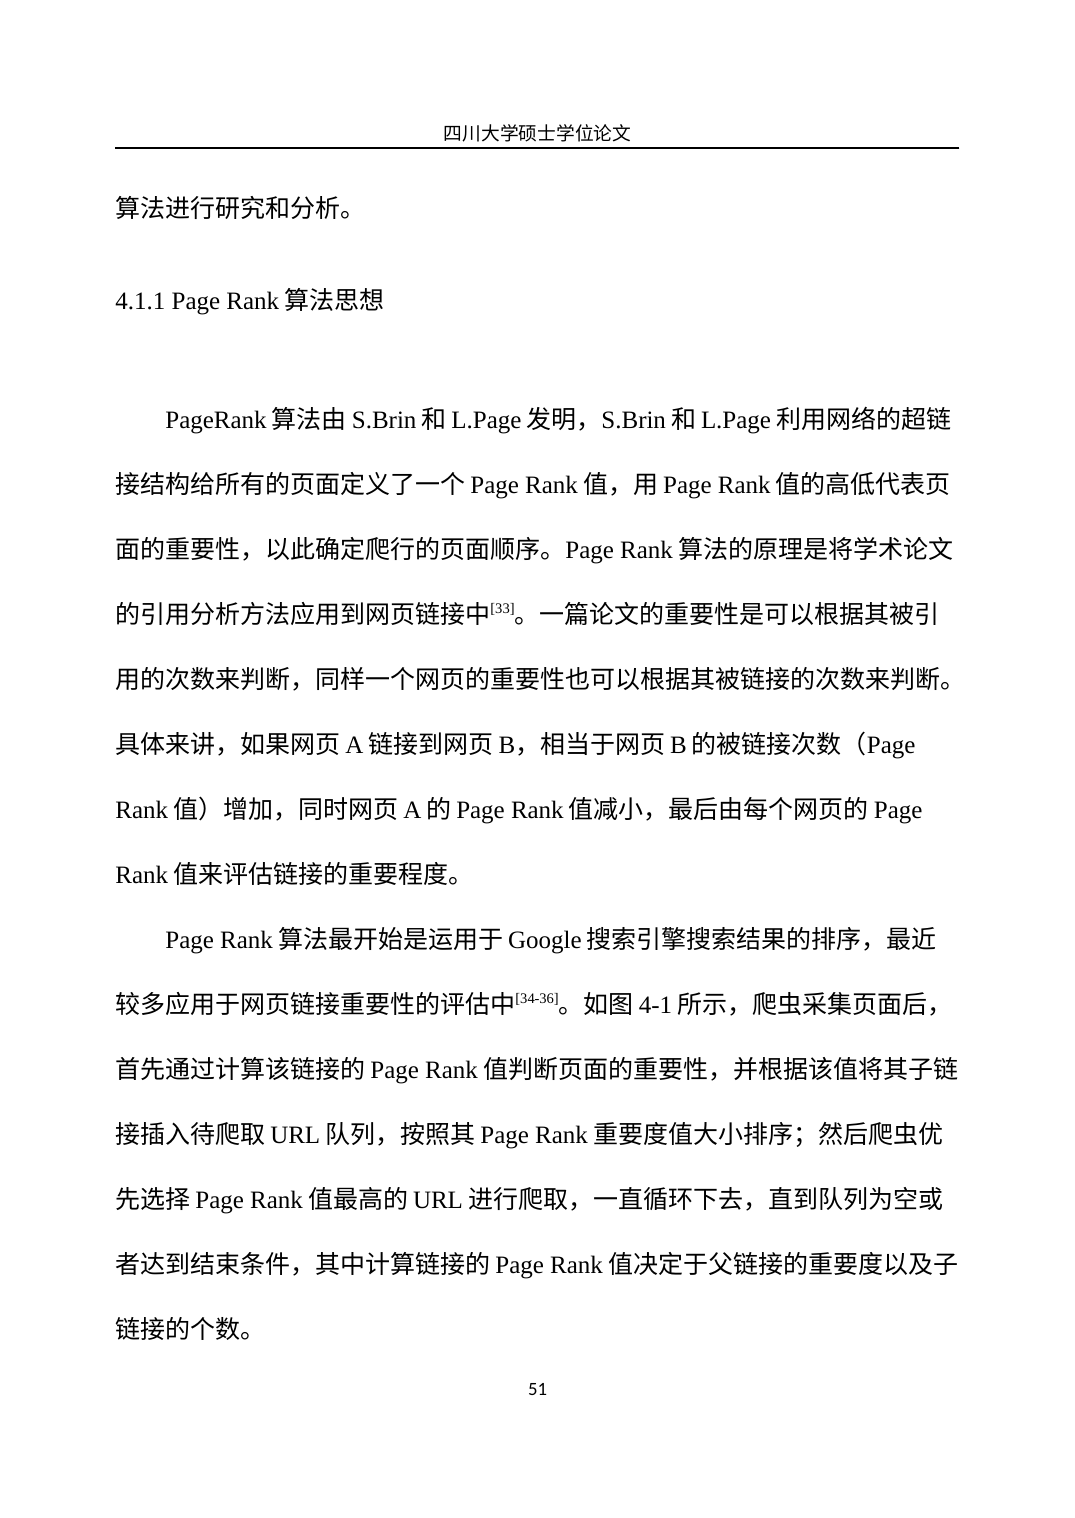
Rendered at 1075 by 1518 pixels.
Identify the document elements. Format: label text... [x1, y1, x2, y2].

subtitle 4.1.1 Page Rank算法思想 [115, 266, 959, 331]
text Page Rank算法最开始是运用于Google搜索引擎搜索结果的排序，最近较多应用于网页链接重要性的评估中[34-36]。如图4-1所示，爬虫采集页面后，首先通过计算该链接的Page Rank值判断页面的重要性，并根据该值将其子链接插入待爬取URL队列，按照其Page Rank重要度值大小排序；然后爬虫优先选择Page Rank值最高的URL进行爬取，一直循环下去，直到队列为空或者达到结束条件，其中计算链接的Page Rank值决定于父链接的重要度以及子链接的个数。 [115, 905, 959, 1360]
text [115, 174, 959, 239]
text PageRank算法由S.Brin和L.Page发明，S.Brin和L.Page利用网络的超链接结构给所有的页面定义了一个Page Rank值，用Page Rank值的高低代表页面的重要性，以此确定爬行的页面顺序。Page Rank算法的原理是将学术论文的引用分析方法应用到网页链接中[33]。一篇论文的重要性是可以根据其被引用的次数来判断，同样一个网页的重要性也可以根据其被链接的次数来判断。具体来讲，如果网页A链接到网页B，相当于网页B的被链接次数（Page Rank值）增加，同时网页A的Page Rank值减小，最后由每个网页的Page Rank值来评估链接的重要程度。 [115, 385, 959, 905]
